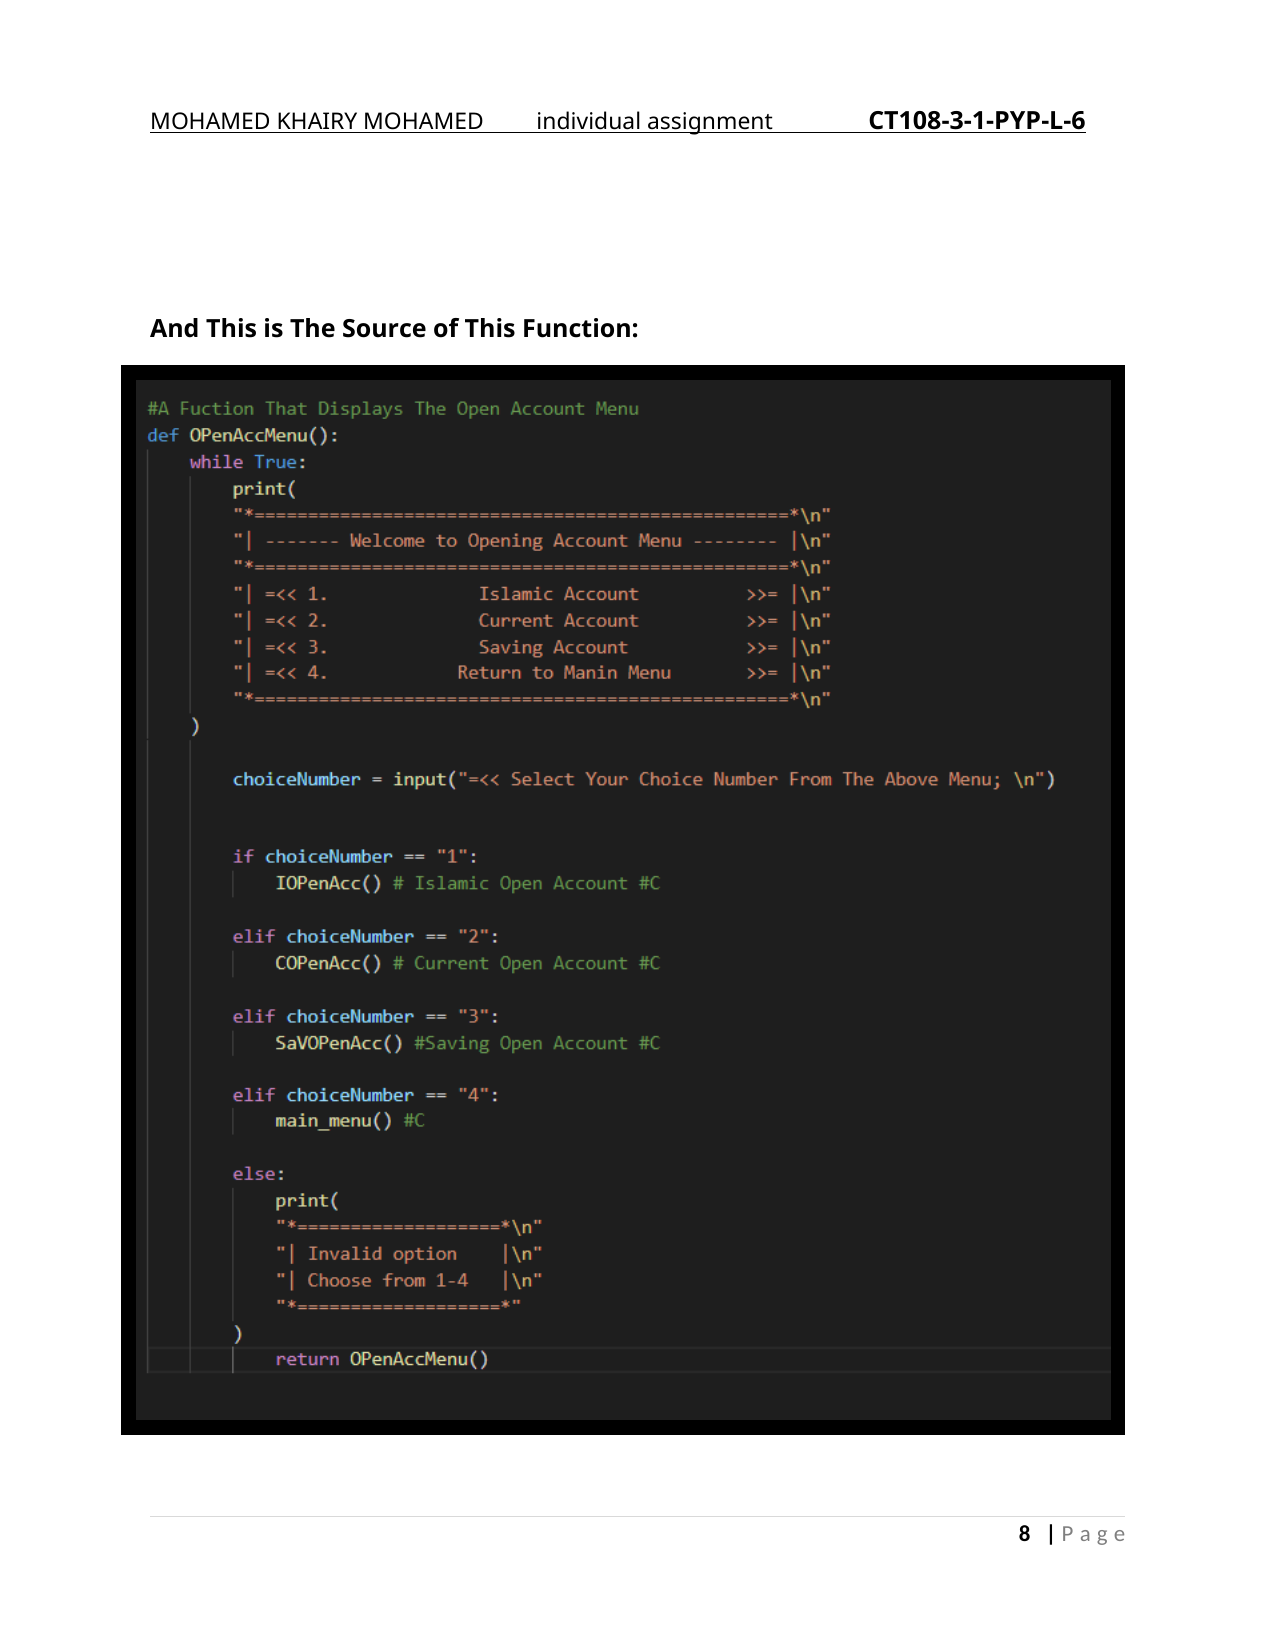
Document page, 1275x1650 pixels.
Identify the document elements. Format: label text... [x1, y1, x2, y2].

text And This is The Source of This Function: [150, 310, 1125, 344]
picture [136, 380, 1111, 1420]
